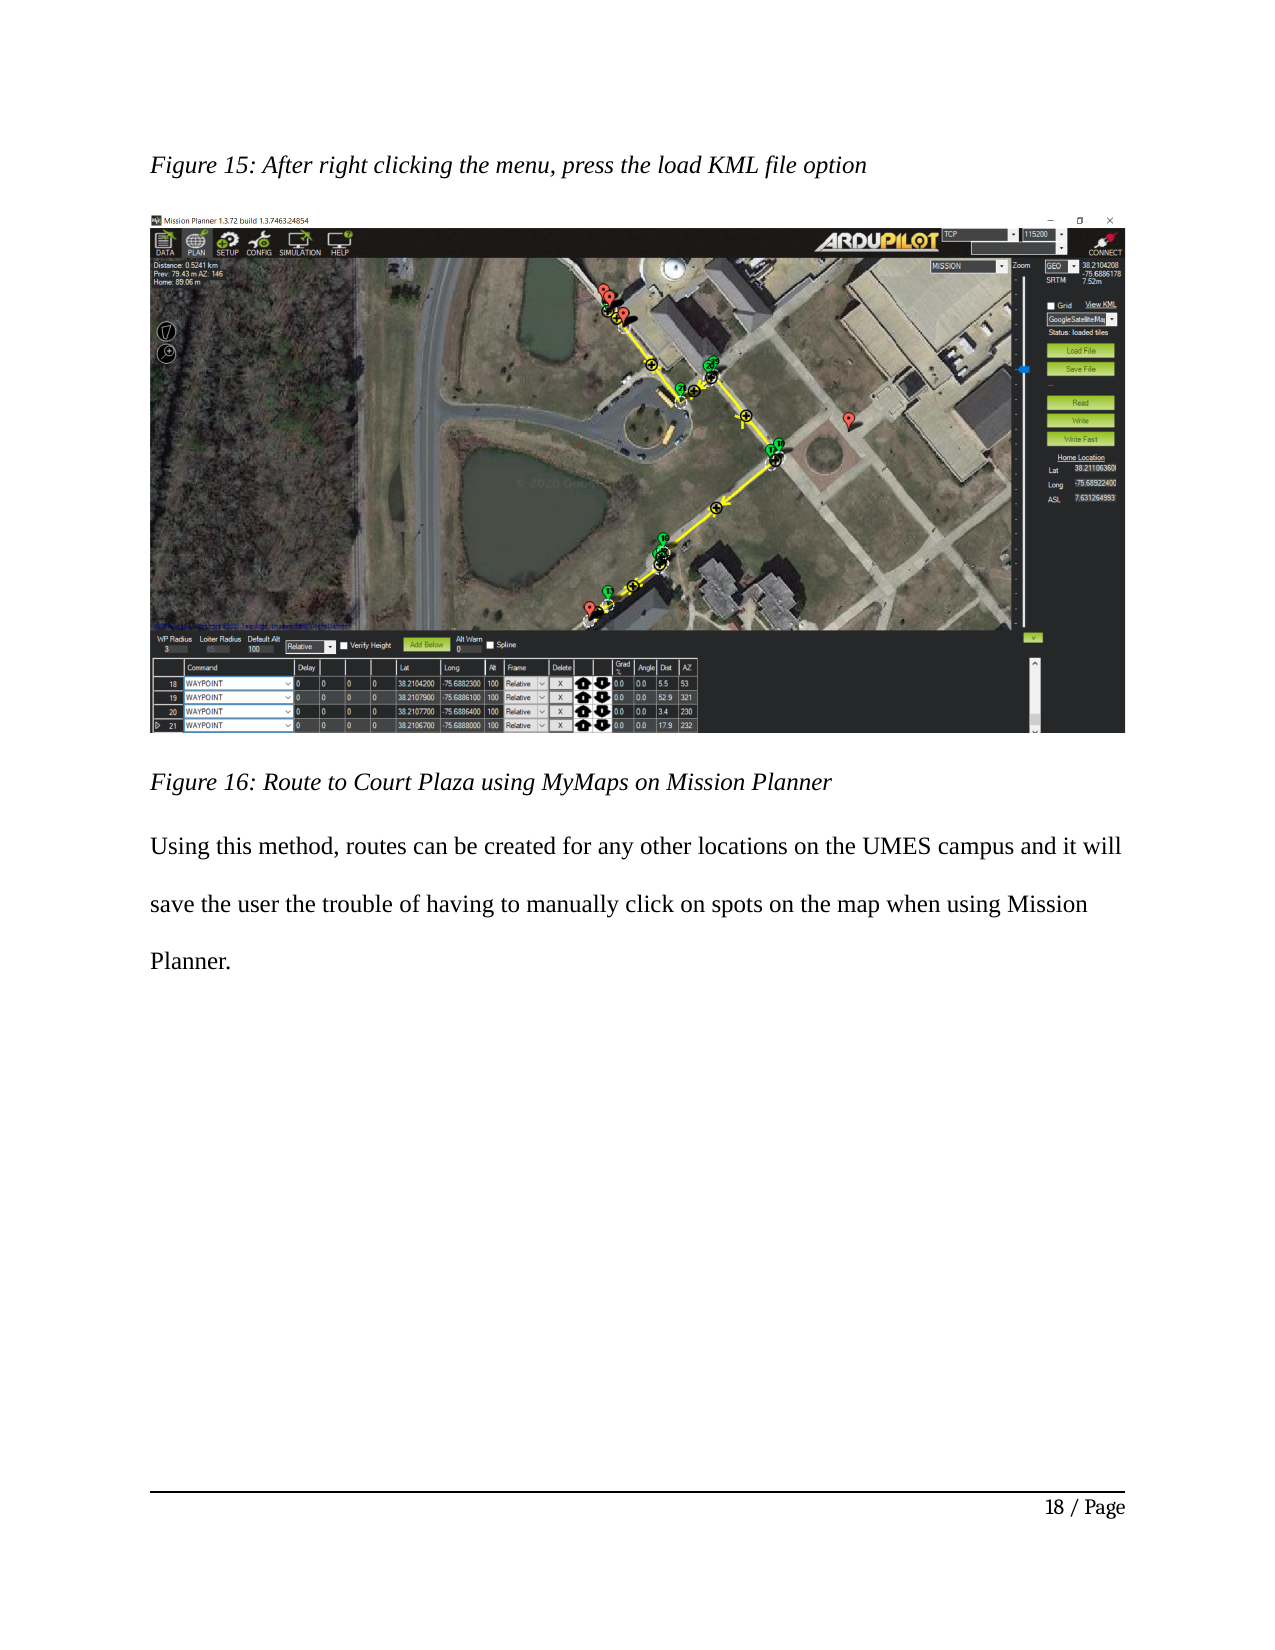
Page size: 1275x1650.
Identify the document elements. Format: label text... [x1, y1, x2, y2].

text Figure 15: After right clicking the menu, press the load KML file option [150, 150, 1125, 179]
text Figure 16: Route to Court Plaza using MyMaps on Mission Planner [150, 767, 1125, 796]
picture [150, 213, 1125, 733]
text Using this method, routes can be created for any other locations on the UMES campus and it will save the user the trouble of having to manually click on spots on the map when using Mission Planner. [150, 831, 1125, 975]
